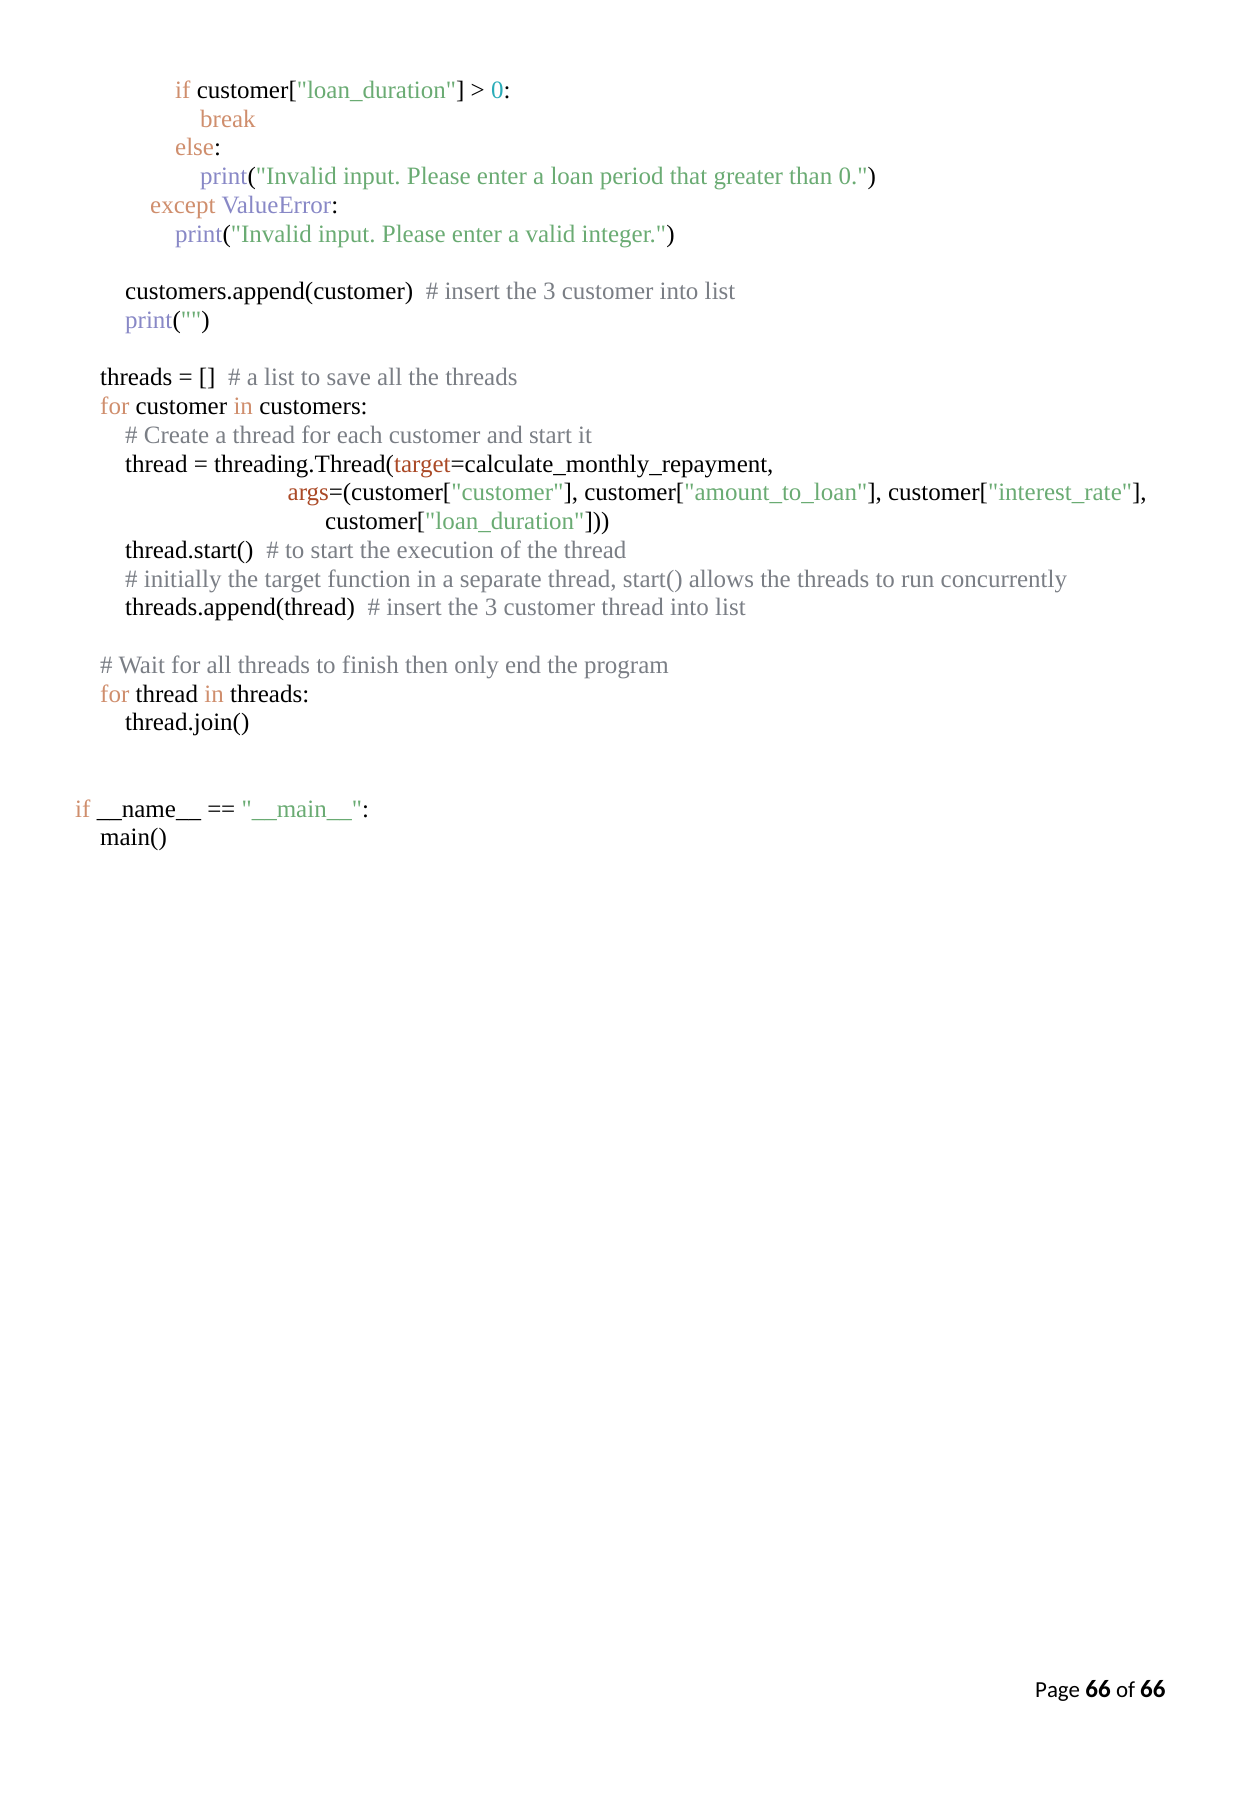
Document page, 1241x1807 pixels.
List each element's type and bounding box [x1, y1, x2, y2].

text [75, 75, 1165, 851]
